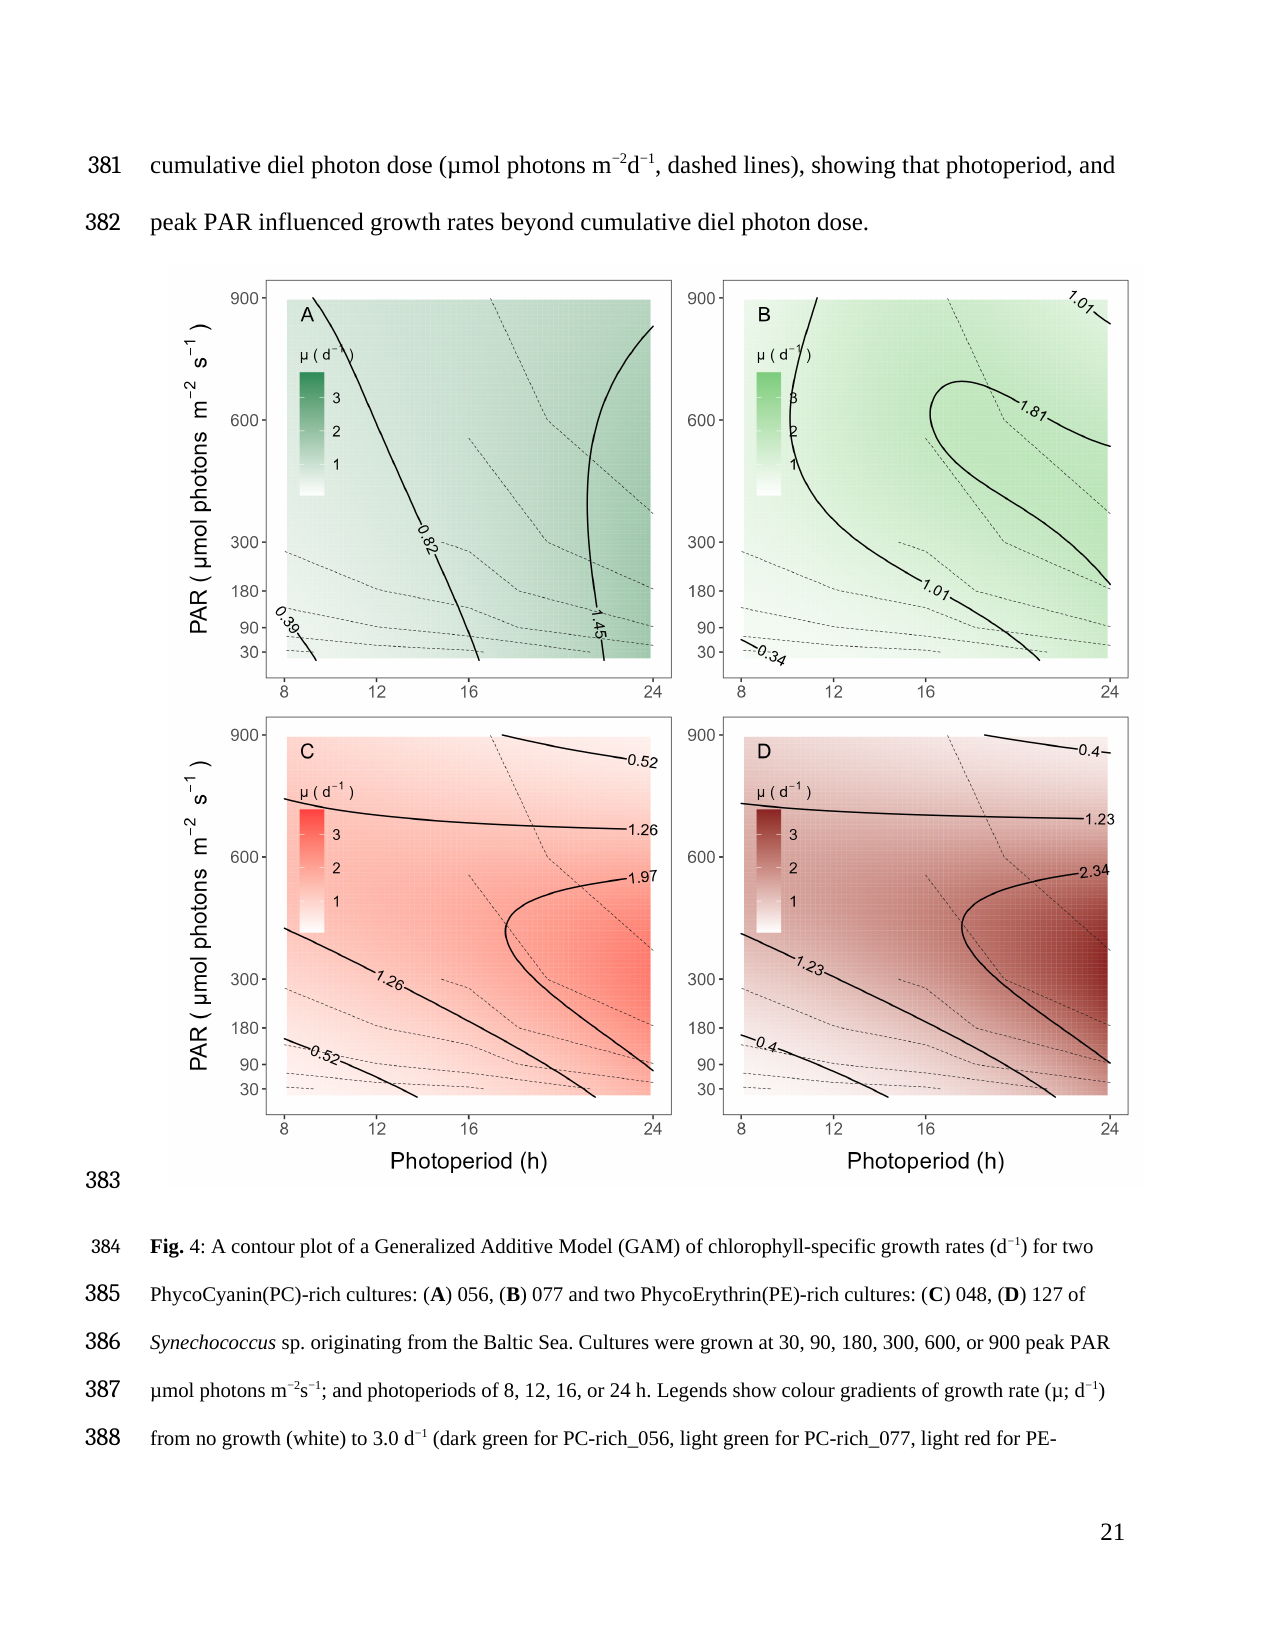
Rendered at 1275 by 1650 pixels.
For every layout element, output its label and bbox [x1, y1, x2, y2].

picture [168, 265, 1144, 1189]
text [150, 1233, 1125, 1450]
text [150, 150, 1125, 236]
